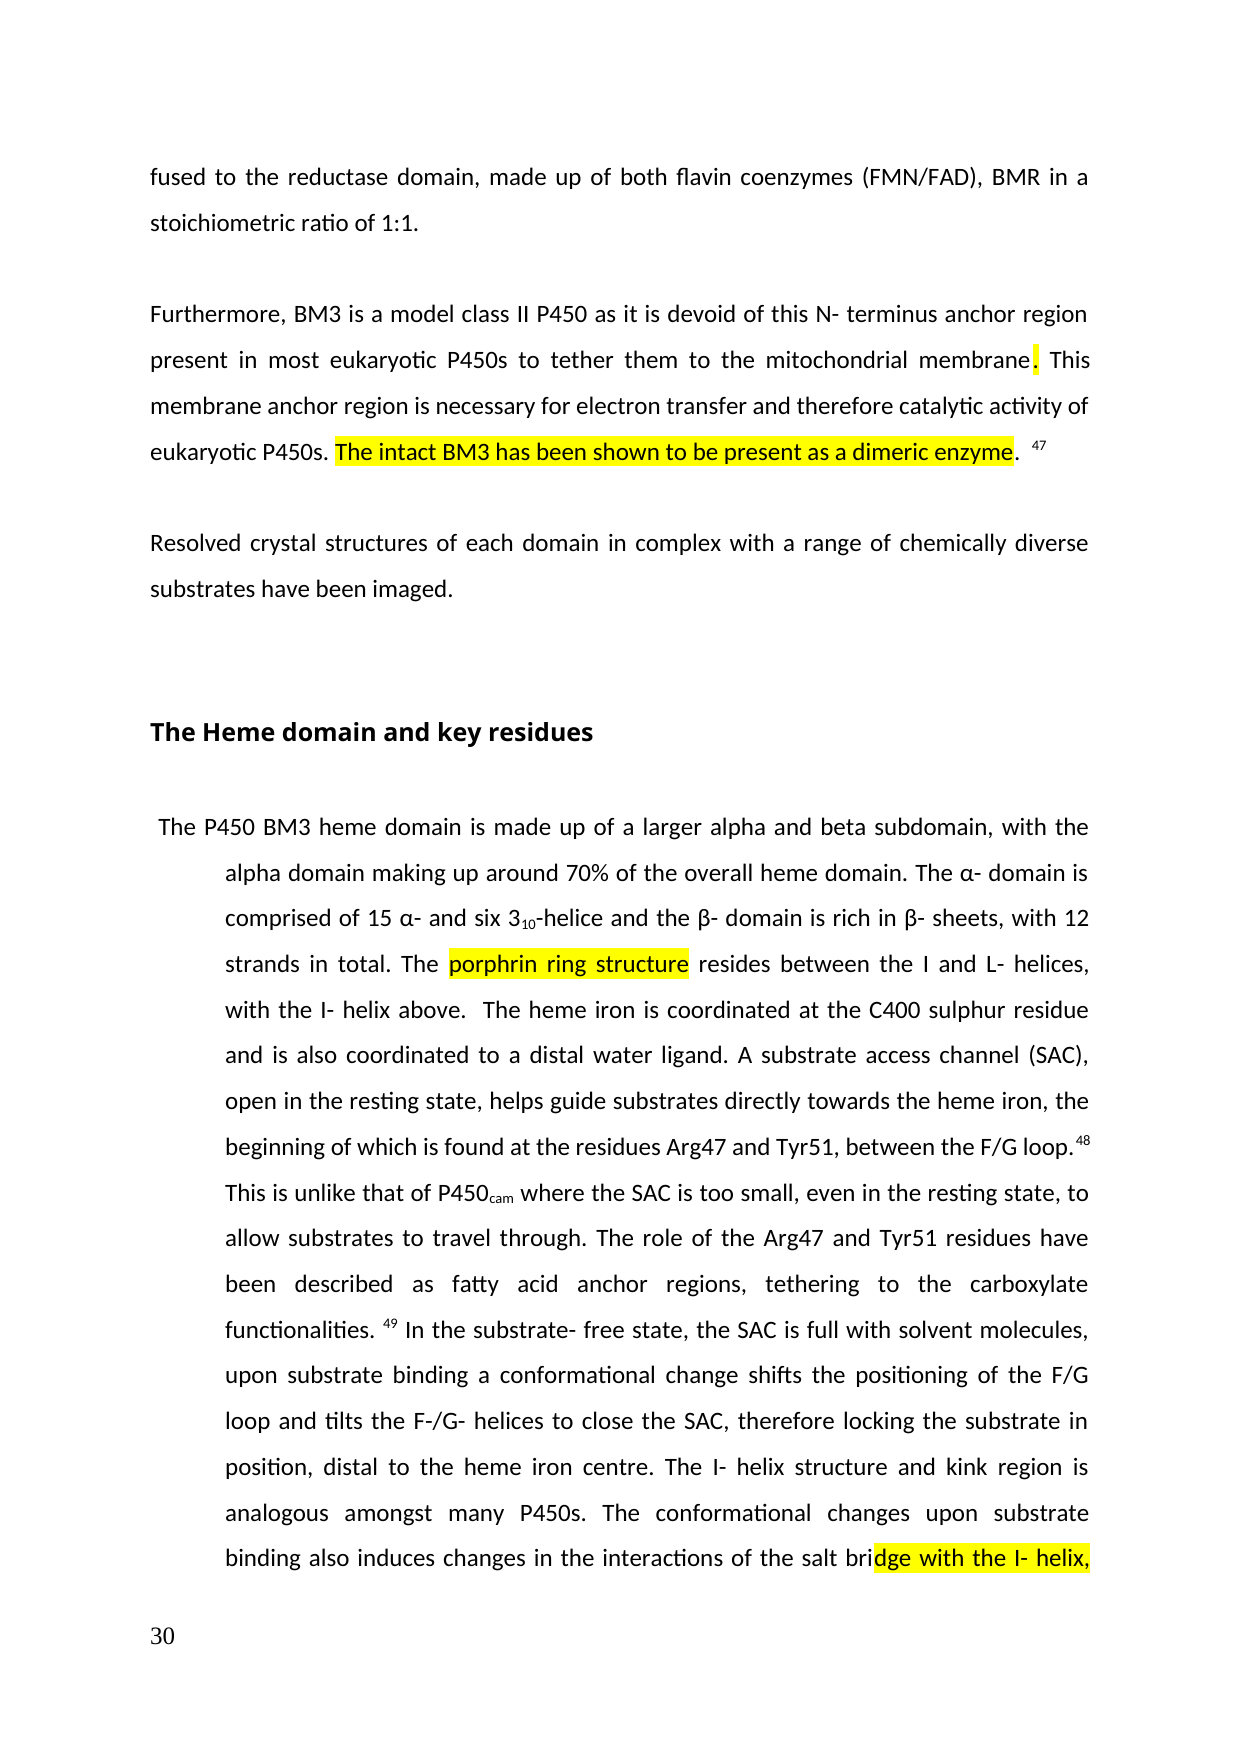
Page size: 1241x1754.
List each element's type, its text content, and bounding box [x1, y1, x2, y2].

text Resolved crystal structures of each domain in complex with a range of chemically diverse substrates have been imaged. [150, 527, 1090, 603]
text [150, 161, 1090, 237]
text Furthermore, BM3 is a model class II P450 as it is devoid of this N- terminus anchor region present in most eukaryotic P450s to tether them to the mitochondrial membrane. This membrane anchor region is necessary for electron transfer and therefore catalytic activity of eukaryotic P450s. The intact BM3 has been shown to be present as a dimeric enzyme. 47 [150, 298, 1090, 466]
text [150, 811, 1090, 1573]
subtitle The Heme domain and key residues [150, 714, 1090, 748]
